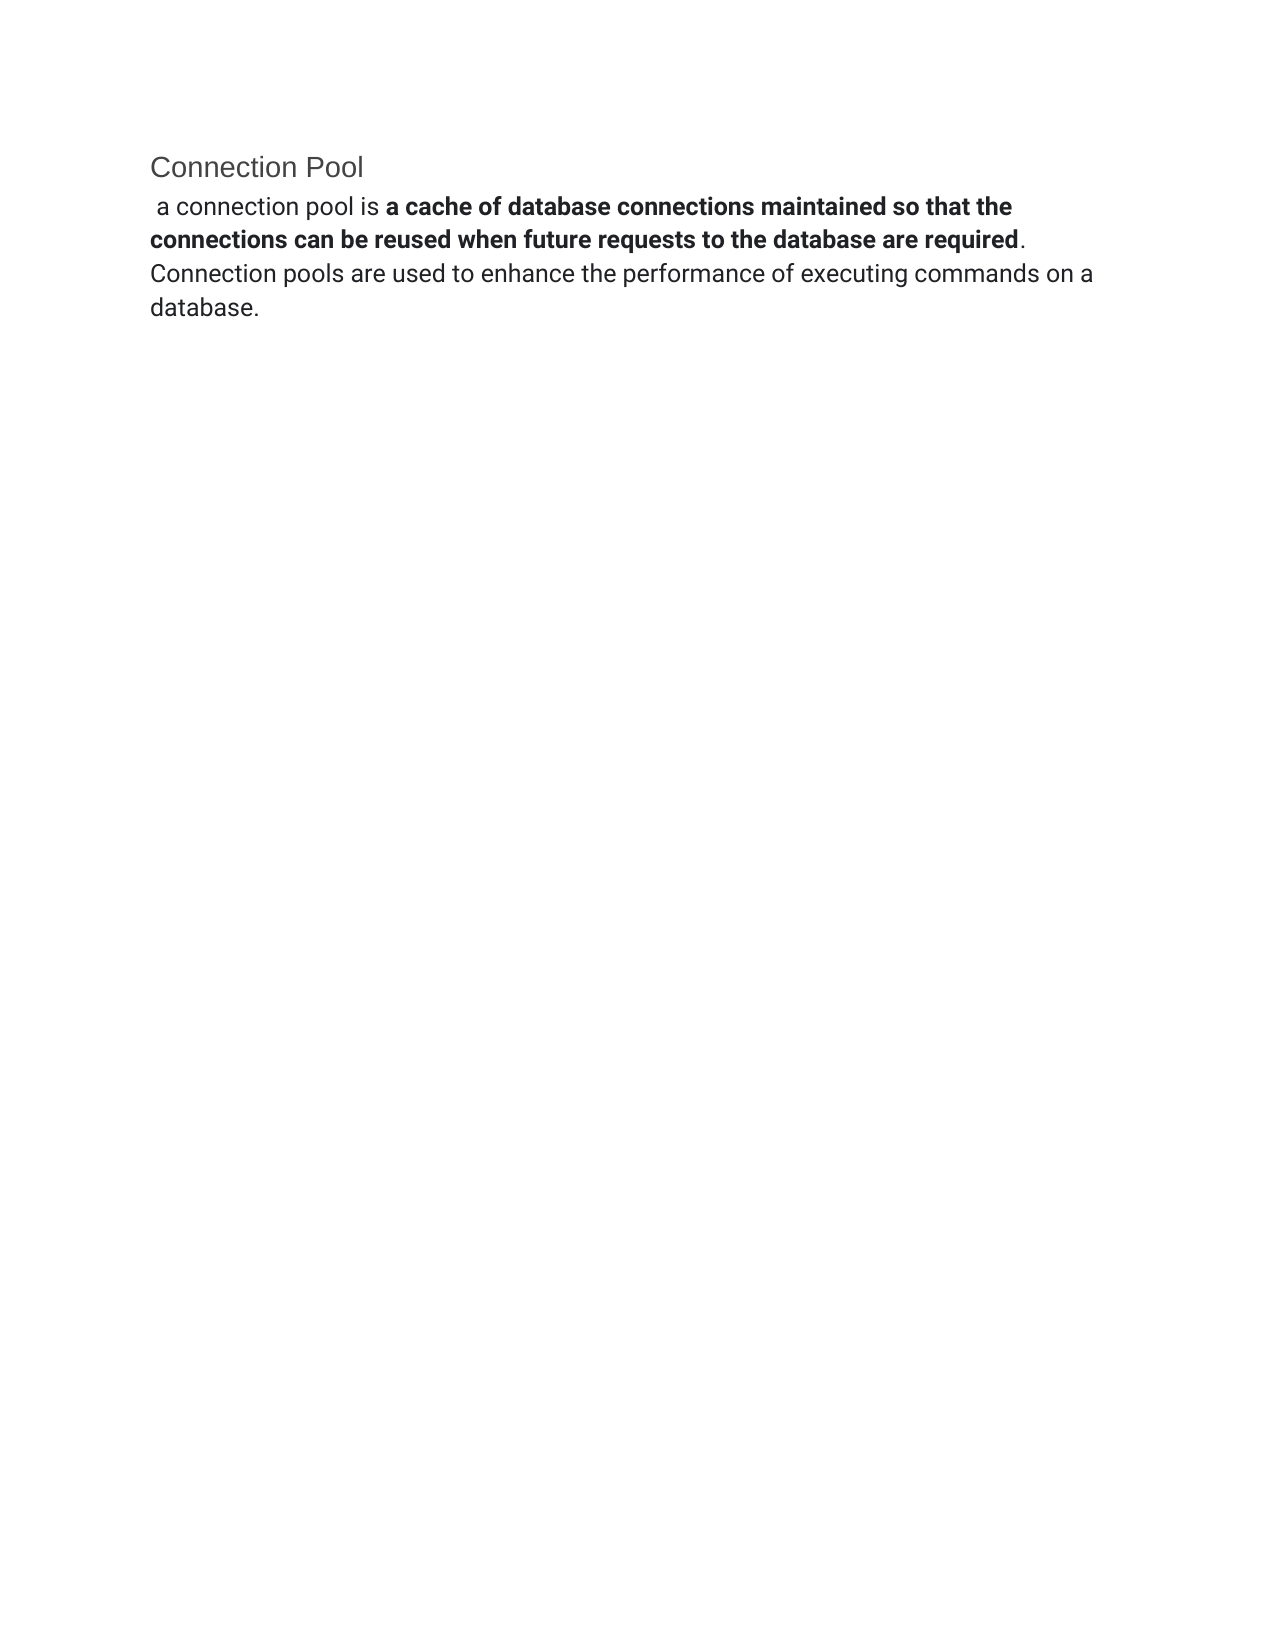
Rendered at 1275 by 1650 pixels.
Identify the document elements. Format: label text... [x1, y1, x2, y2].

subtitle Connection Pool [150, 150, 1125, 183]
text a connection pool is a cache of database connections maintained so that the connections can be reused when future requests to the database are required. Connection pools are used to enhance the performance of executing commands on a database. [150, 192, 1125, 322]
